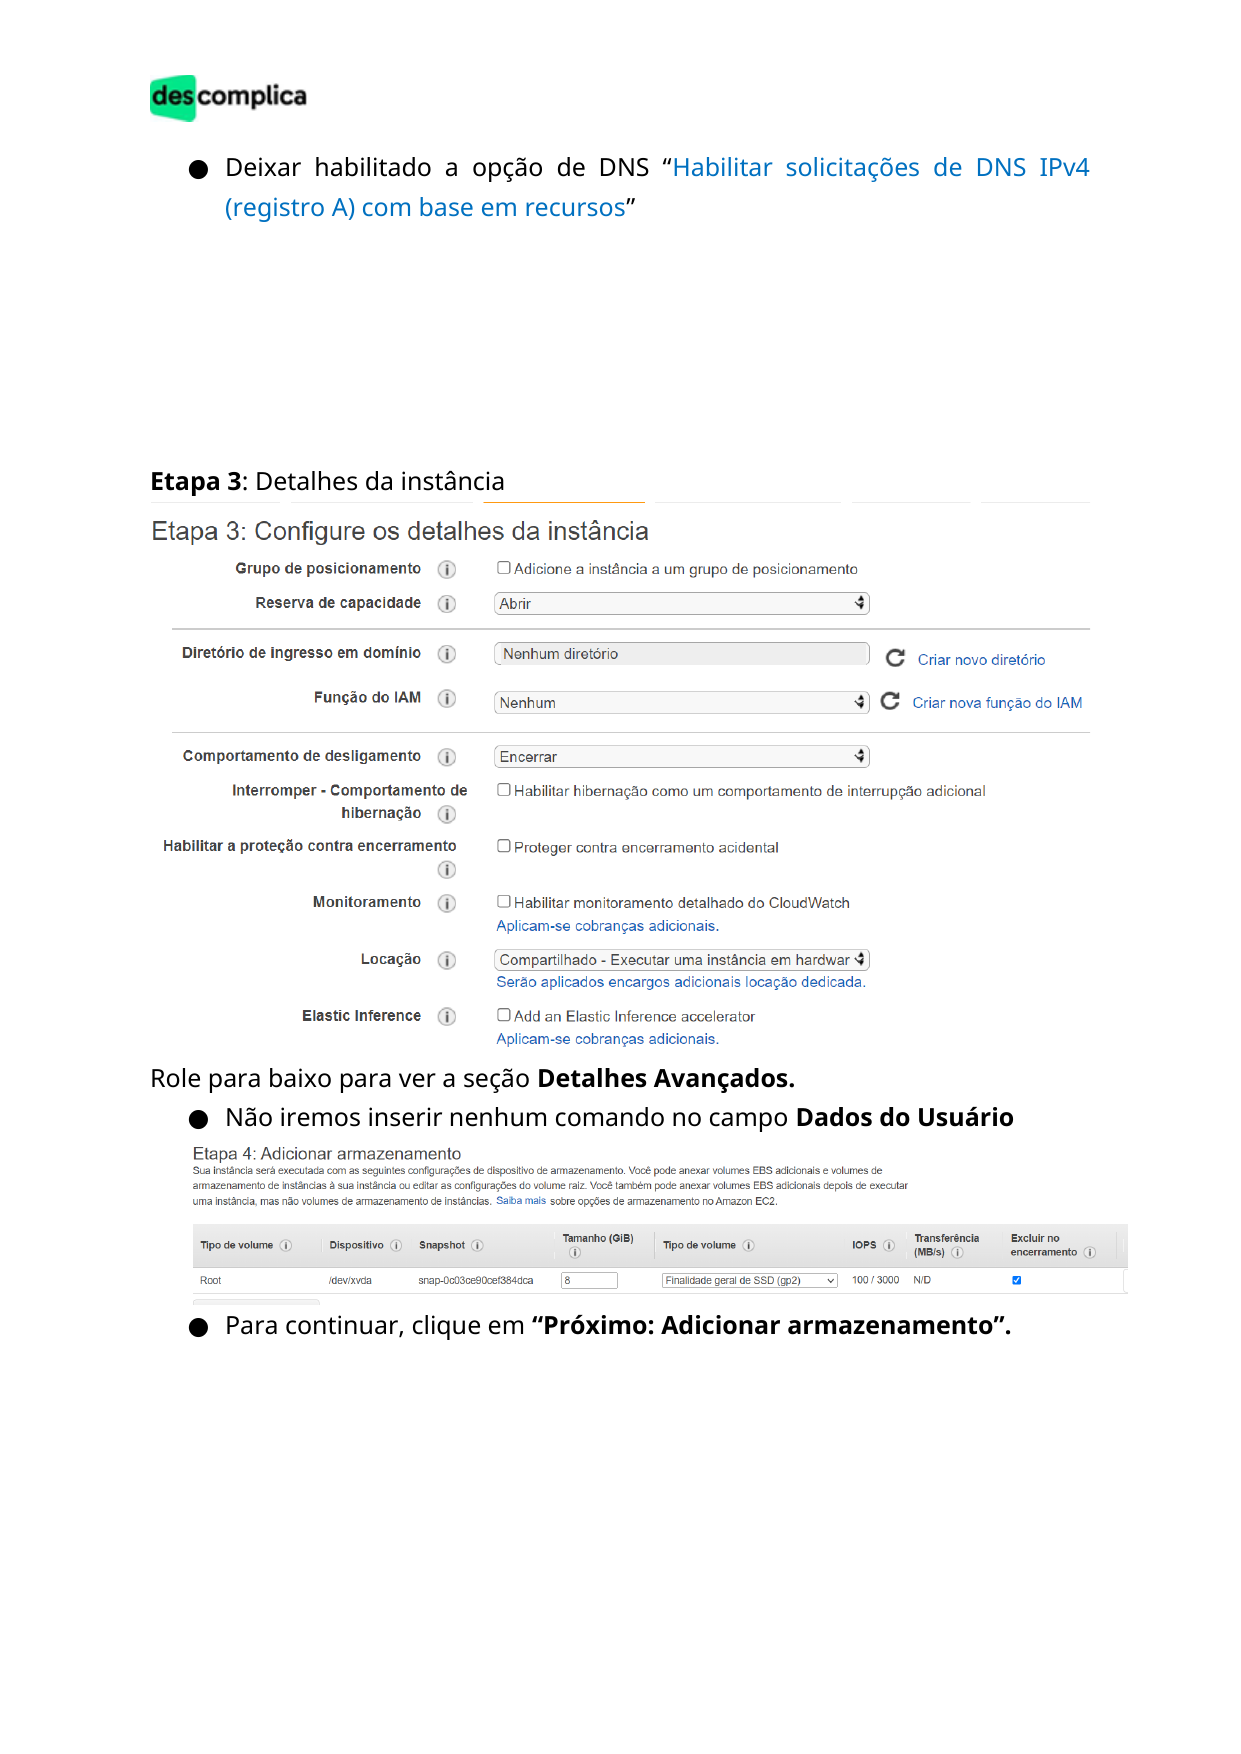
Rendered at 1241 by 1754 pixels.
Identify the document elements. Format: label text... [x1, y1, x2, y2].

list Para continuar, clique em “Próximo: Adicionar armazenamento”. [187, 1308, 1090, 1342]
text Role para baixo para ver a seção Detalhes Avançados. [150, 1061, 1090, 1094]
picture [150, 75, 307, 122]
picture [150, 502, 1091, 1057]
picture [187, 1138, 1128, 1305]
text Etapa 3: Detalhes da instância [150, 463, 1090, 497]
list Não iremos inserir nenhum comando no campo Dados do Usuário [187, 1100, 1090, 1134]
list Deixar habilitado a opção de DNS “Habilitar solicitações de DNS IPv4 (registro A) com base em recursos” [187, 150, 1090, 223]
